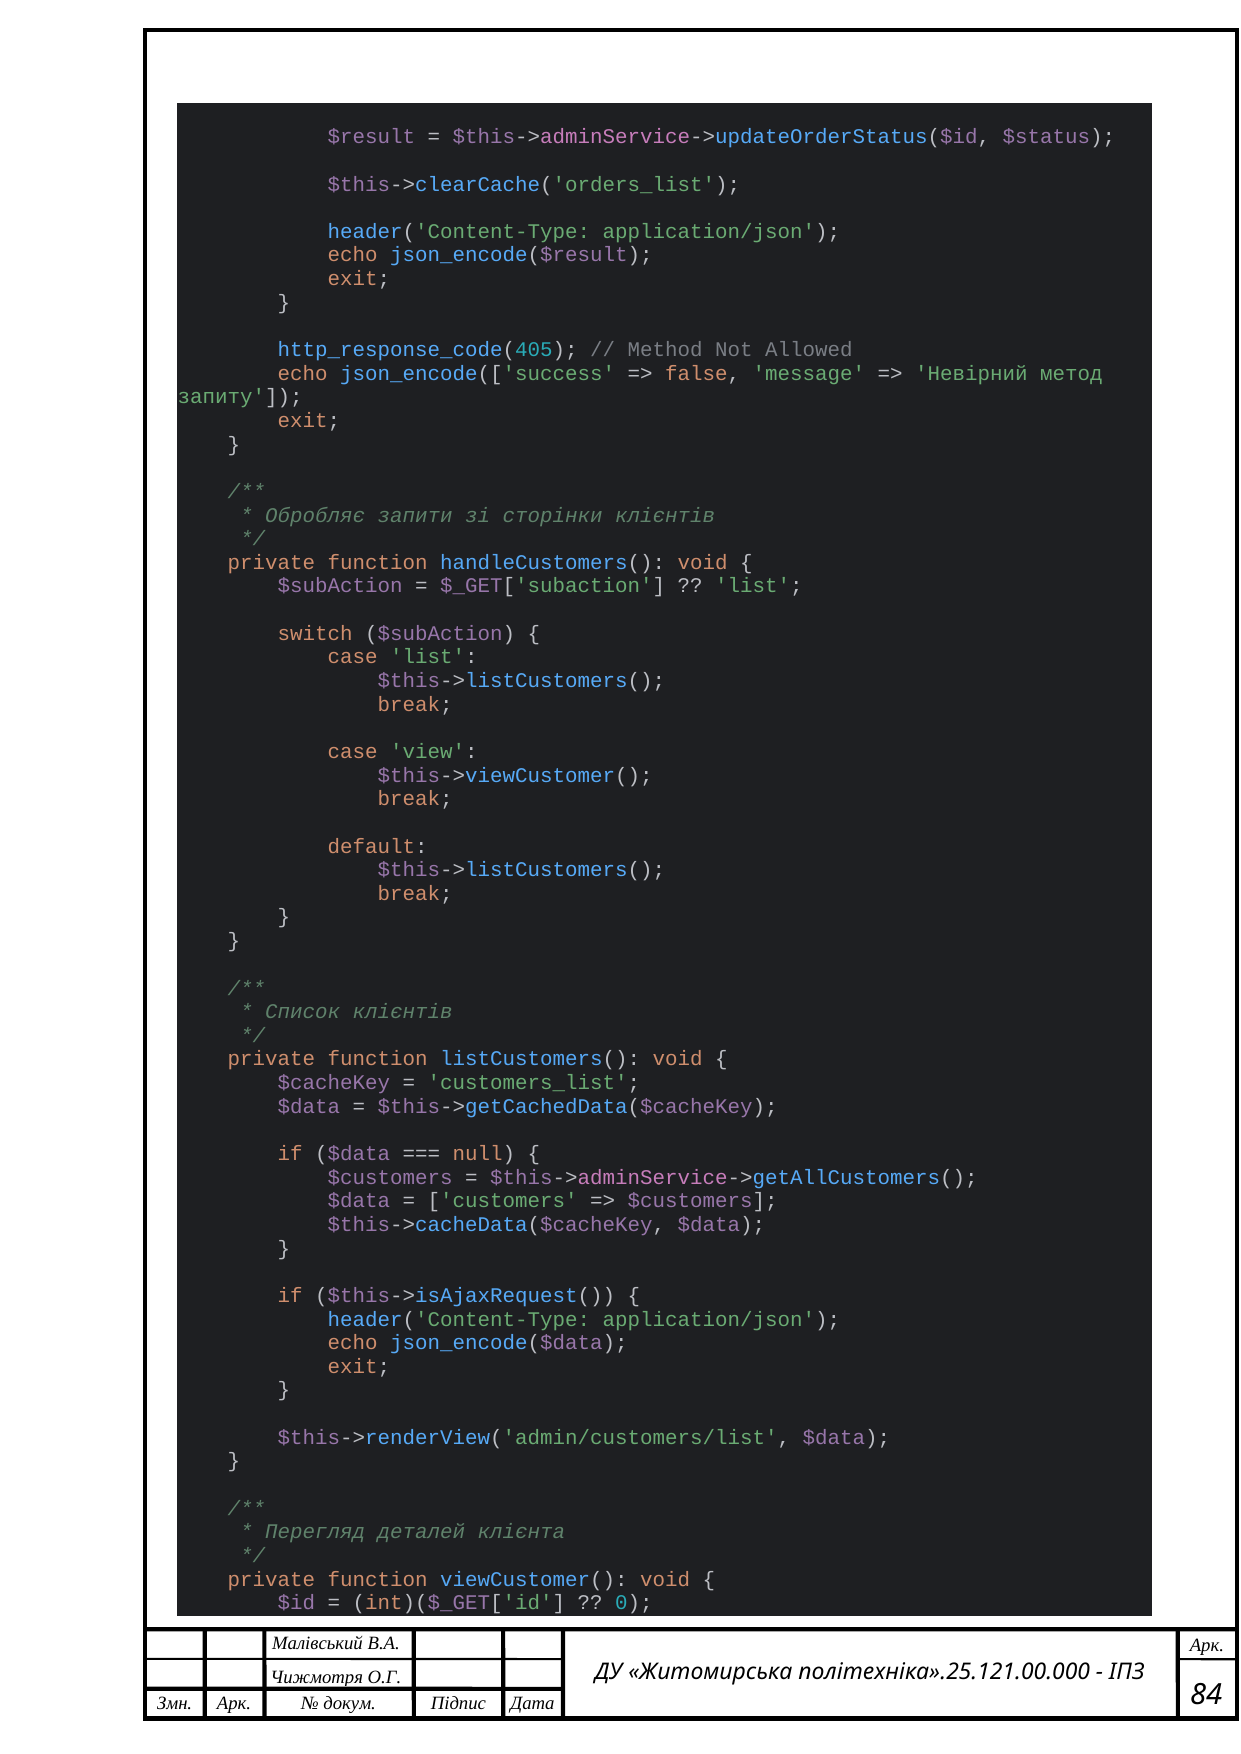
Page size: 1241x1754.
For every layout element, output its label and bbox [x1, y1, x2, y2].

text [177, 103, 1152, 1616]
